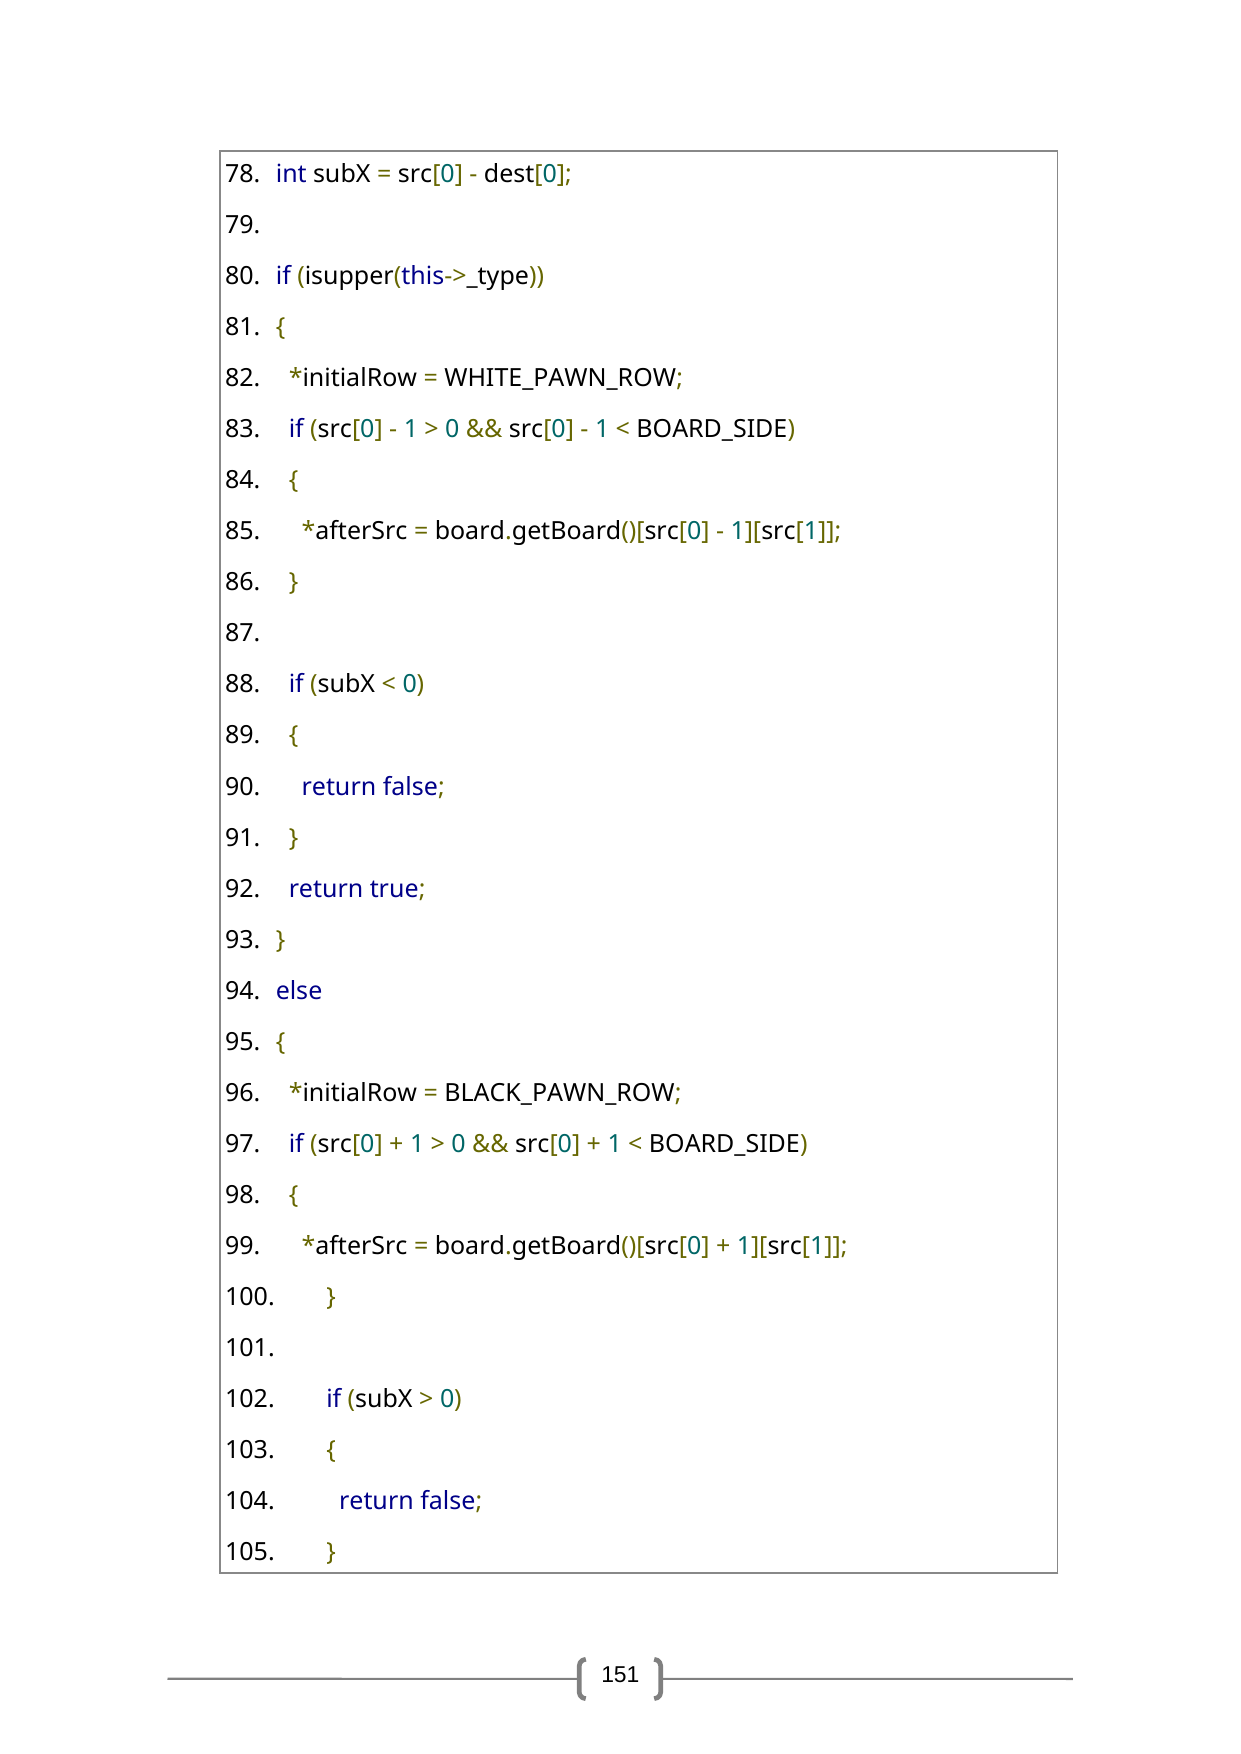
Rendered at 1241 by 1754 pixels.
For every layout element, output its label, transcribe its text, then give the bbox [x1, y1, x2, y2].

list if (src[0] - 1 > 0 && src[0] - 1 < BOARD_SIDE) [221, 405, 1057, 445]
list int subX = src[0] - dest[0]; [221, 152, 1057, 190]
list else [221, 967, 1057, 1006]
list { [221, 1426, 1057, 1466]
list *initialRow = WHITE_PAWN_ROW; [221, 354, 1057, 394]
list { [221, 456, 1057, 496]
list *initialRow = BLACK_PAWN_ROW; [221, 1069, 1057, 1108]
list } [221, 813, 1057, 853]
list if (src[0] + 1 > 0 && src[0] + 1 < BOARD_SIDE) [221, 1120, 1057, 1159]
list } [221, 558, 1057, 598]
list return false; [221, 762, 1057, 802]
list return true; [221, 864, 1057, 904]
list { [221, 711, 1057, 751]
list return false; [221, 1477, 1057, 1517]
list } [221, 1273, 1057, 1313]
list *afterSrc = board.getBoard()[src[0] - 1][src[1]]; [221, 507, 1057, 547]
list } [221, 916, 1057, 955]
list *afterSrc = board.getBoard()[src[0] + 1][src[1]]; [221, 1222, 1057, 1262]
list { [221, 303, 1057, 343]
list { [221, 1171, 1057, 1211]
list if (isupper(this->_type)) [221, 252, 1057, 292]
list if (subX < 0) [221, 660, 1057, 700]
list { [221, 1018, 1057, 1057]
list } [221, 1528, 1057, 1572]
list if (subX > 0) [221, 1375, 1057, 1415]
